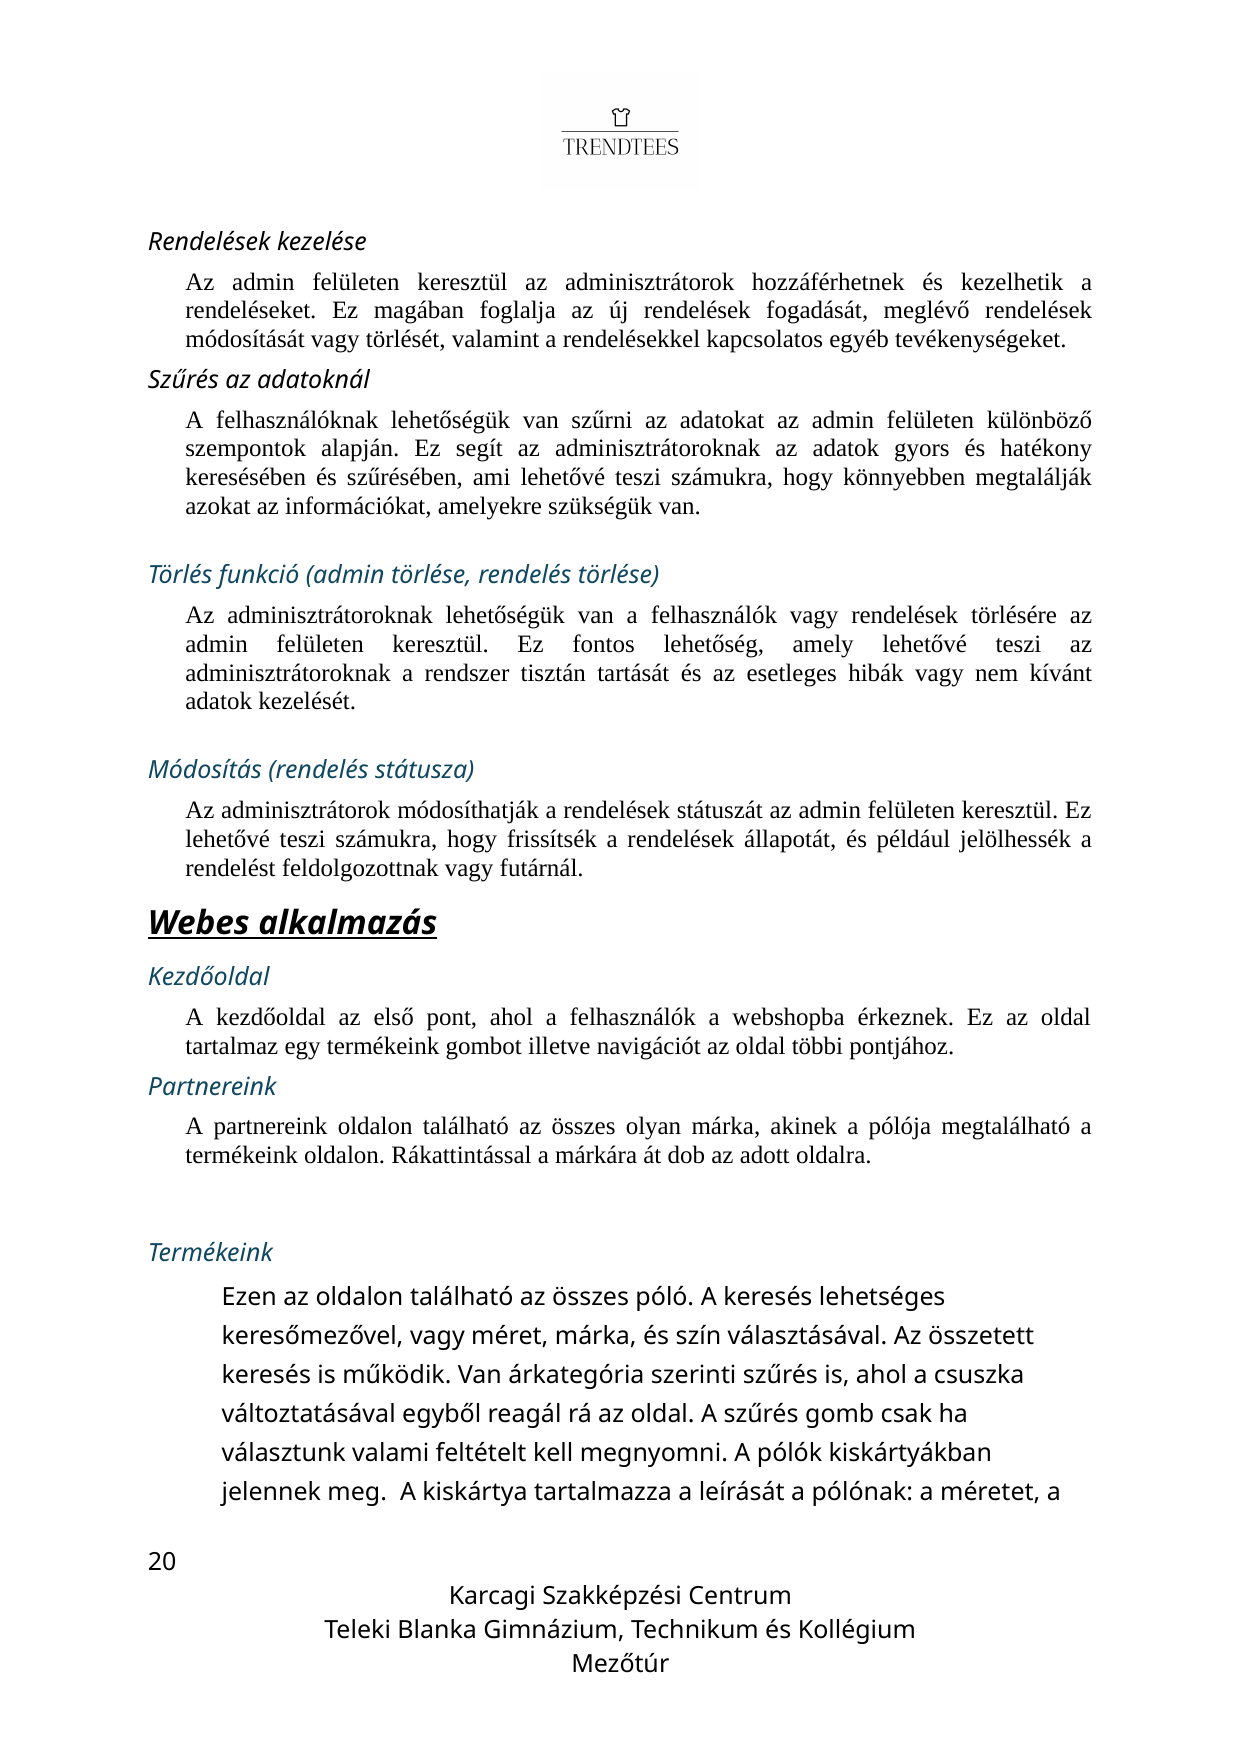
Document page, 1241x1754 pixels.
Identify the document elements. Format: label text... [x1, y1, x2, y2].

subtitle Kezdőoldal [148, 959, 1093, 993]
subtitle Törlés funkció (admin törlése, rendelés törlése) [148, 557, 1093, 591]
text Az adminisztrátoroknak lehetőségük van a felhasználók vagy rendelések törlésére az admin felületen keresztül. Ez fontos lehetőség, amely lehetővé teszi az adminisztrátoroknak a rendszer tisztán tartását és az esetleges hibák vagy nem kívánt adatok kezelését. [185, 600, 1093, 715]
subtitle Webes alkalmazás [148, 898, 1093, 944]
subtitle Rendelések kezelése [148, 223, 1093, 257]
subtitle Szűrés az adatoknál [148, 361, 1093, 395]
text Az admin felületen keresztül az adminisztrátorok hozzáférhetnek és kezelhetik a rendeléseket. Ez magában foglalja az új rendelések fogadását, meglévő rendelések módosítását vagy törlését, valamint a rendelésekkel kapcsolatos egyéb tevékenységeket. [185, 267, 1093, 353]
subtitle Partnereink [148, 1068, 1093, 1102]
picture [541, 73, 700, 190]
subtitle Módosítás (rendelés státusza) [148, 752, 1093, 786]
text A felhasználóknak lehetőségük van szűrni az adatokat az admin felületen különböző szempontok alapján. Ez segít az adminisztrátoroknak az adatok gyors és hatékony keresésében és szűrésében, ami lehetővé teszi számukra, hogy könnyebben megtalálják azokat az információkat, amelyekre szükségük van. [185, 405, 1093, 520]
subtitle Termékeink [148, 1235, 1093, 1269]
text A partnereink oldalon található az összes olyan márka, akinek a pólója megtalálható a termékeink oldalon. Rákattintással a márkára át dob az adott oldalra. [185, 1111, 1093, 1169]
text Az adminisztrátorok módosíthatják a rendelések státuszát az admin felületen keresztül. Ez lehetővé teszi számukra, hogy frissítsék a rendelések állapotát, és például jelölhessék a rendelést feldolgozottnak vagy futárnál. [185, 796, 1093, 882]
text A kezdőoldal az első pont, ahol a felhasználók a webshopba érkeznek. Ez az oldal tartalmaz egy termékeink gombot illetve navigációt az oldal többi pontjához. [185, 1002, 1093, 1060]
